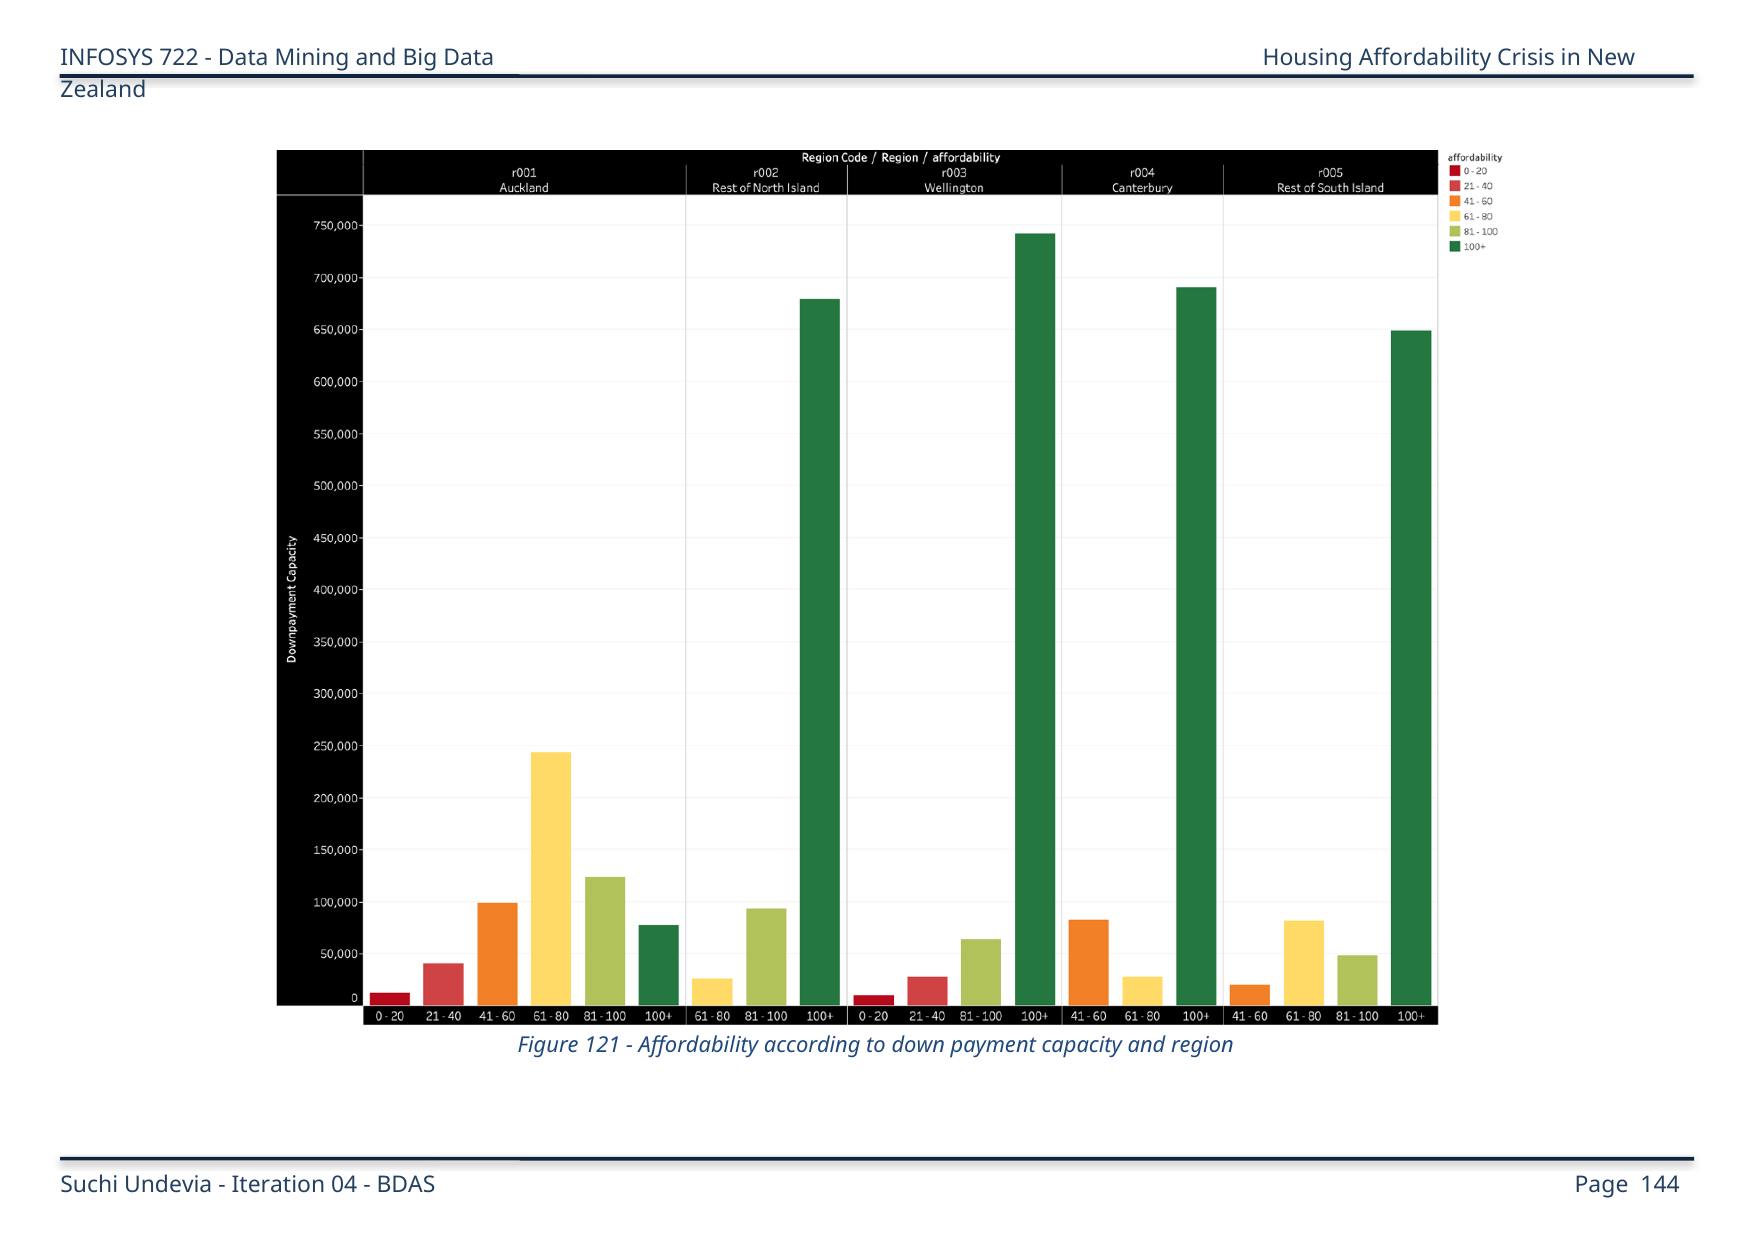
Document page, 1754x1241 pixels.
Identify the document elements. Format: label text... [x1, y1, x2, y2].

picture [276, 150, 1553, 1025]
text Figure 121 - Affordability according to down payment capacity and region [60, 1029, 1694, 1059]
